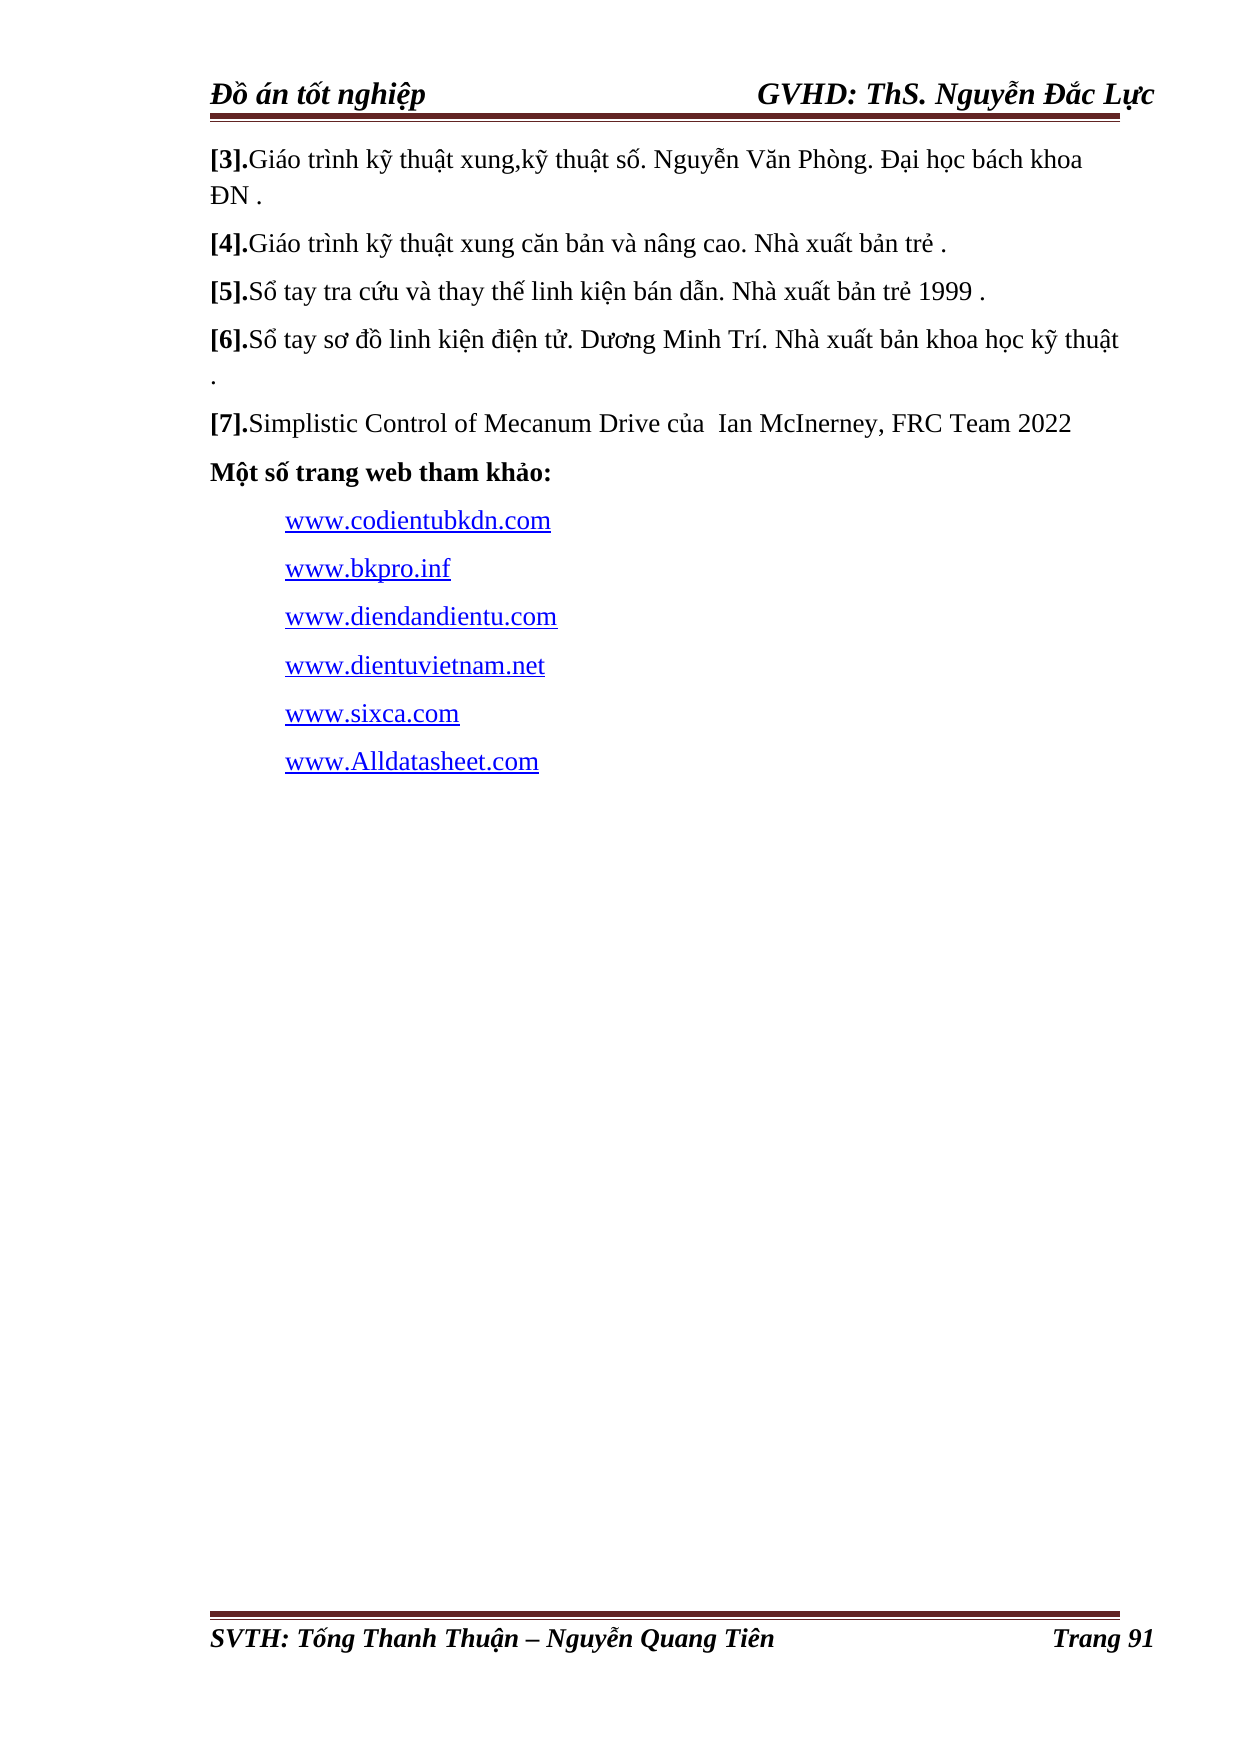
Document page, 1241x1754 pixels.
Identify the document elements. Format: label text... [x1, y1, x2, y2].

text [5].Sổ tay tra cứu và thay thế linh kiện bán dẫn. Nhà xuất bản trẻ 1999 . [210, 275, 1120, 307]
text www.codientubkdn.com [210, 504, 1120, 535]
text [7].Simplistic Control of Mecanum Drive của Ian McInerney, FRC Team 2022 [210, 408, 1120, 439]
text [6].Sổ tay sơ đồ linh kiện điện tử. Dương Minh Trí. Nhà xuất bản khoa học kỹ thuật . [210, 324, 1120, 391]
text [3].Giáo trình kỹ thuật xung,kỹ thuật số. Nguyễn Văn Phòng. Đại học bách khoa ĐN . [210, 143, 1120, 210]
text www.bkpro.inf [210, 552, 1120, 583]
text [4].Giáo trình kỹ thuật xung căn bản và nâng cao. Nhà xuất bản trẻ . [210, 227, 1120, 258]
text www.dientuvietnam.net [210, 649, 1120, 680]
text www.Alldatasheet.com [210, 745, 1120, 776]
text www.sixca.com [210, 697, 1120, 728]
text Một số trang web tham khảo: [210, 456, 1120, 487]
text www.diendandientu.com [210, 601, 1120, 632]
